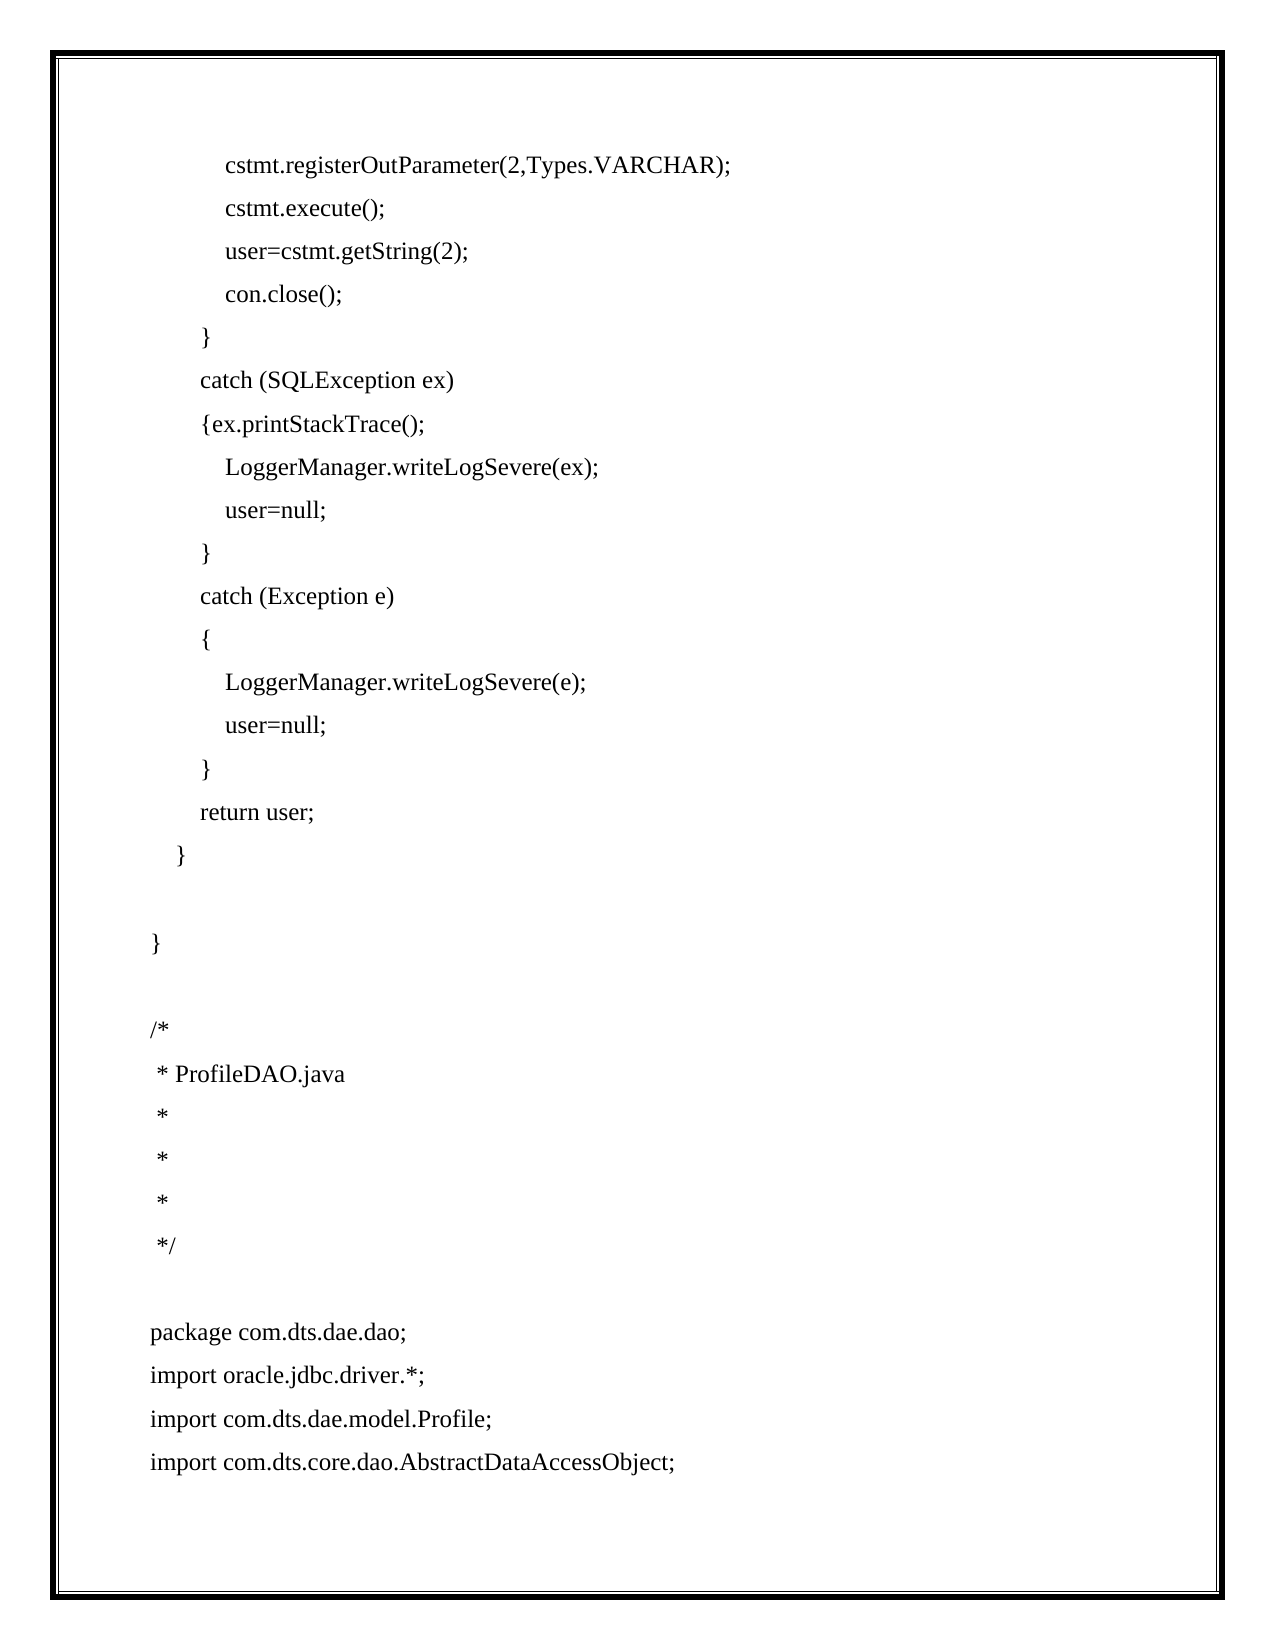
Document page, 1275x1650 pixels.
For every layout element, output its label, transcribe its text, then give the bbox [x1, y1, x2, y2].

text */ [150, 1231, 1125, 1260]
text } [150, 322, 1125, 351]
text catch (SQLException ex) [150, 366, 1125, 394]
text return user; [150, 797, 1125, 826]
text * [150, 1102, 1125, 1131]
text import com.dts.core.dao.AbstractDataAccessObject; [150, 1447, 1125, 1476]
text } [150, 928, 1125, 957]
text package com.dts.dae.dao; [150, 1317, 1125, 1346]
text user=null; [150, 495, 1125, 524]
text LoggerManager.writeLogSevere(ex); [150, 452, 1125, 481]
text * [150, 1188, 1125, 1217]
text con.close(); [150, 279, 1125, 308]
text /* [150, 1016, 1125, 1044]
text catch (Exception e) [150, 581, 1125, 610]
text } [150, 754, 1125, 782]
text * ProfileDAO.java [150, 1059, 1125, 1087]
text { [150, 624, 1125, 653]
text user=null; [150, 711, 1125, 739]
text } [150, 538, 1125, 567]
text LoggerManager.writeLogSevere(e); [150, 667, 1125, 696]
text import oracle.jdbc.driver.*; [150, 1361, 1125, 1389]
text cstmt.execute(); [150, 193, 1125, 222]
text user=cstmt.getString(2); [150, 236, 1125, 265]
text {ex.printStackTrace(); [150, 409, 1125, 437]
text * [150, 1145, 1125, 1174]
text } [150, 840, 1125, 869]
text import com.dts.dae.model.Profile; [150, 1404, 1125, 1432]
text cstmt.registerOutParameter(2,Types.VARCHAR); [150, 150, 1125, 179]
